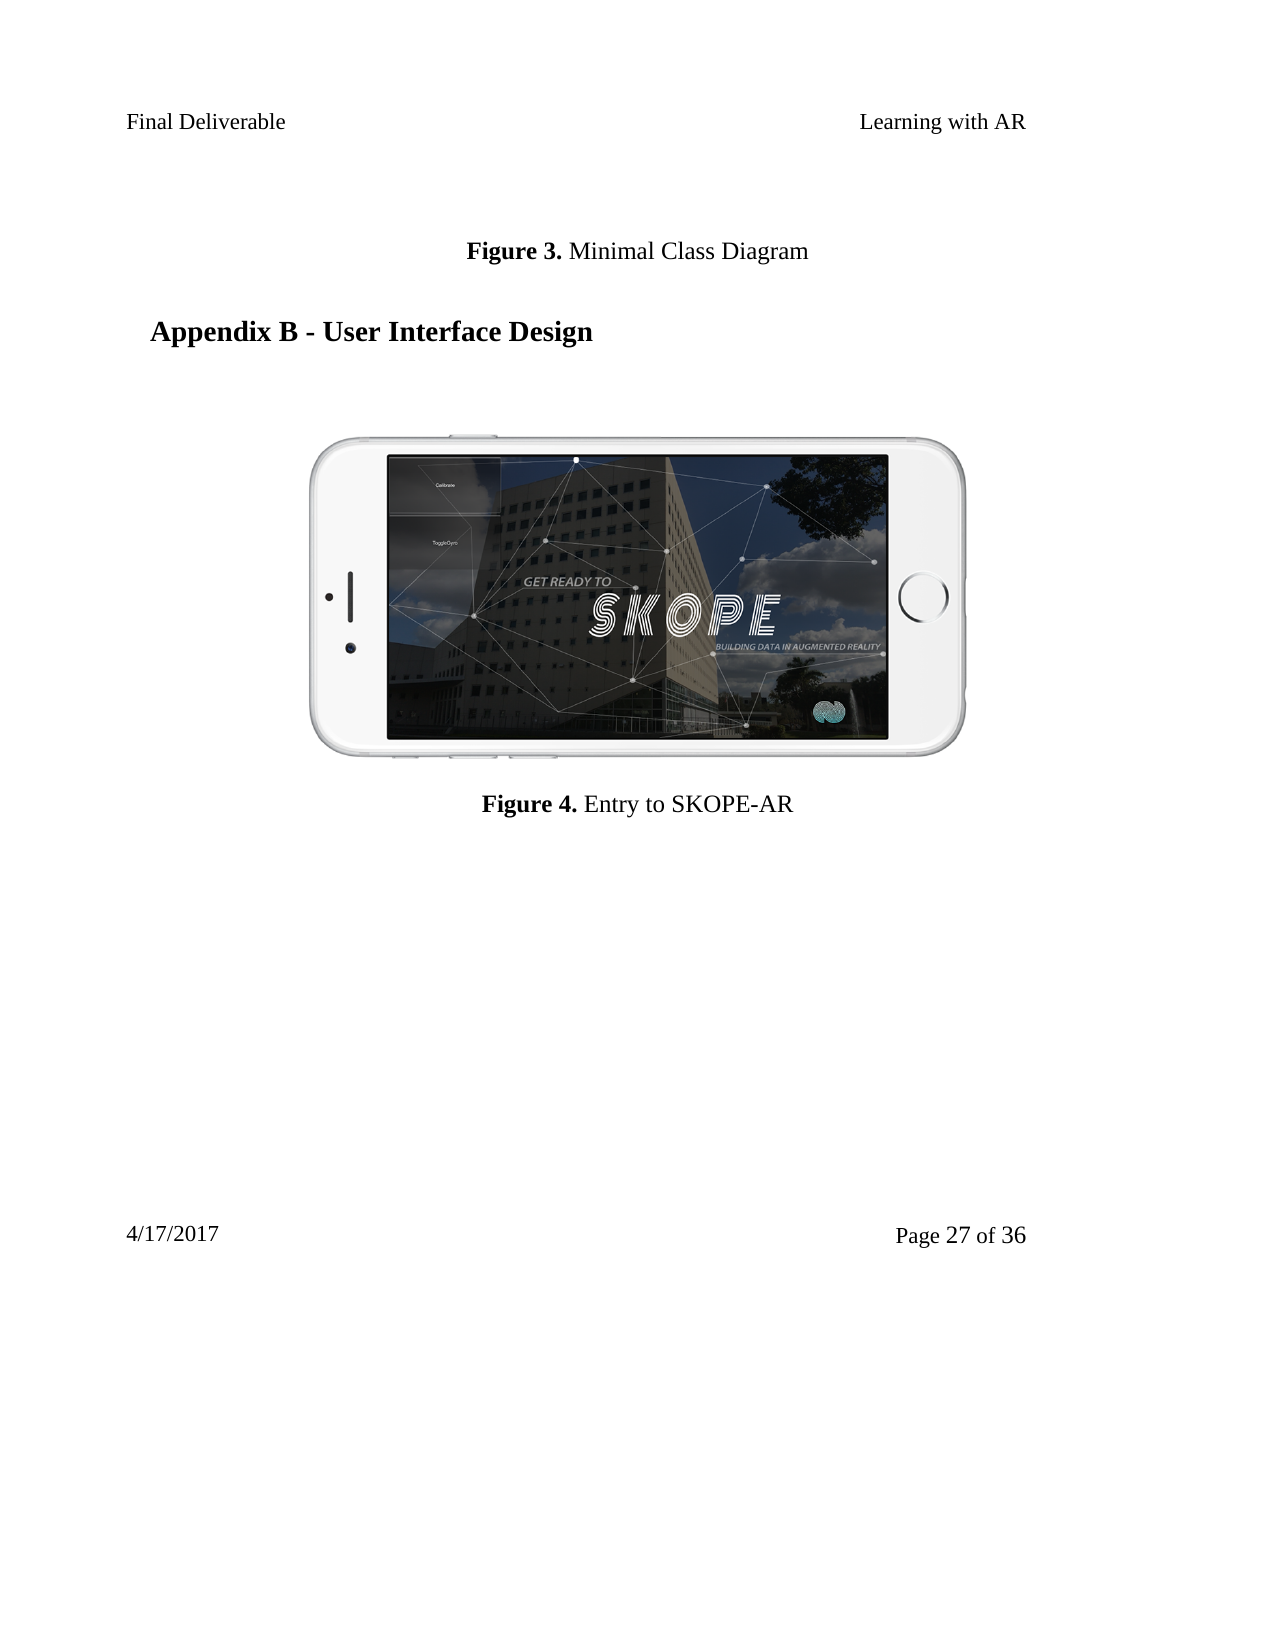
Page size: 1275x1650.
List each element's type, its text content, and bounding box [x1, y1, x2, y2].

text Figure 3. Minimal Class Diagram [150, 236, 1125, 264]
picture [304, 433, 971, 760]
subtitle Appendix B - User Interface Design [150, 314, 1125, 348]
text Figure 4. Entry to SKOPE-AR [150, 789, 1125, 817]
